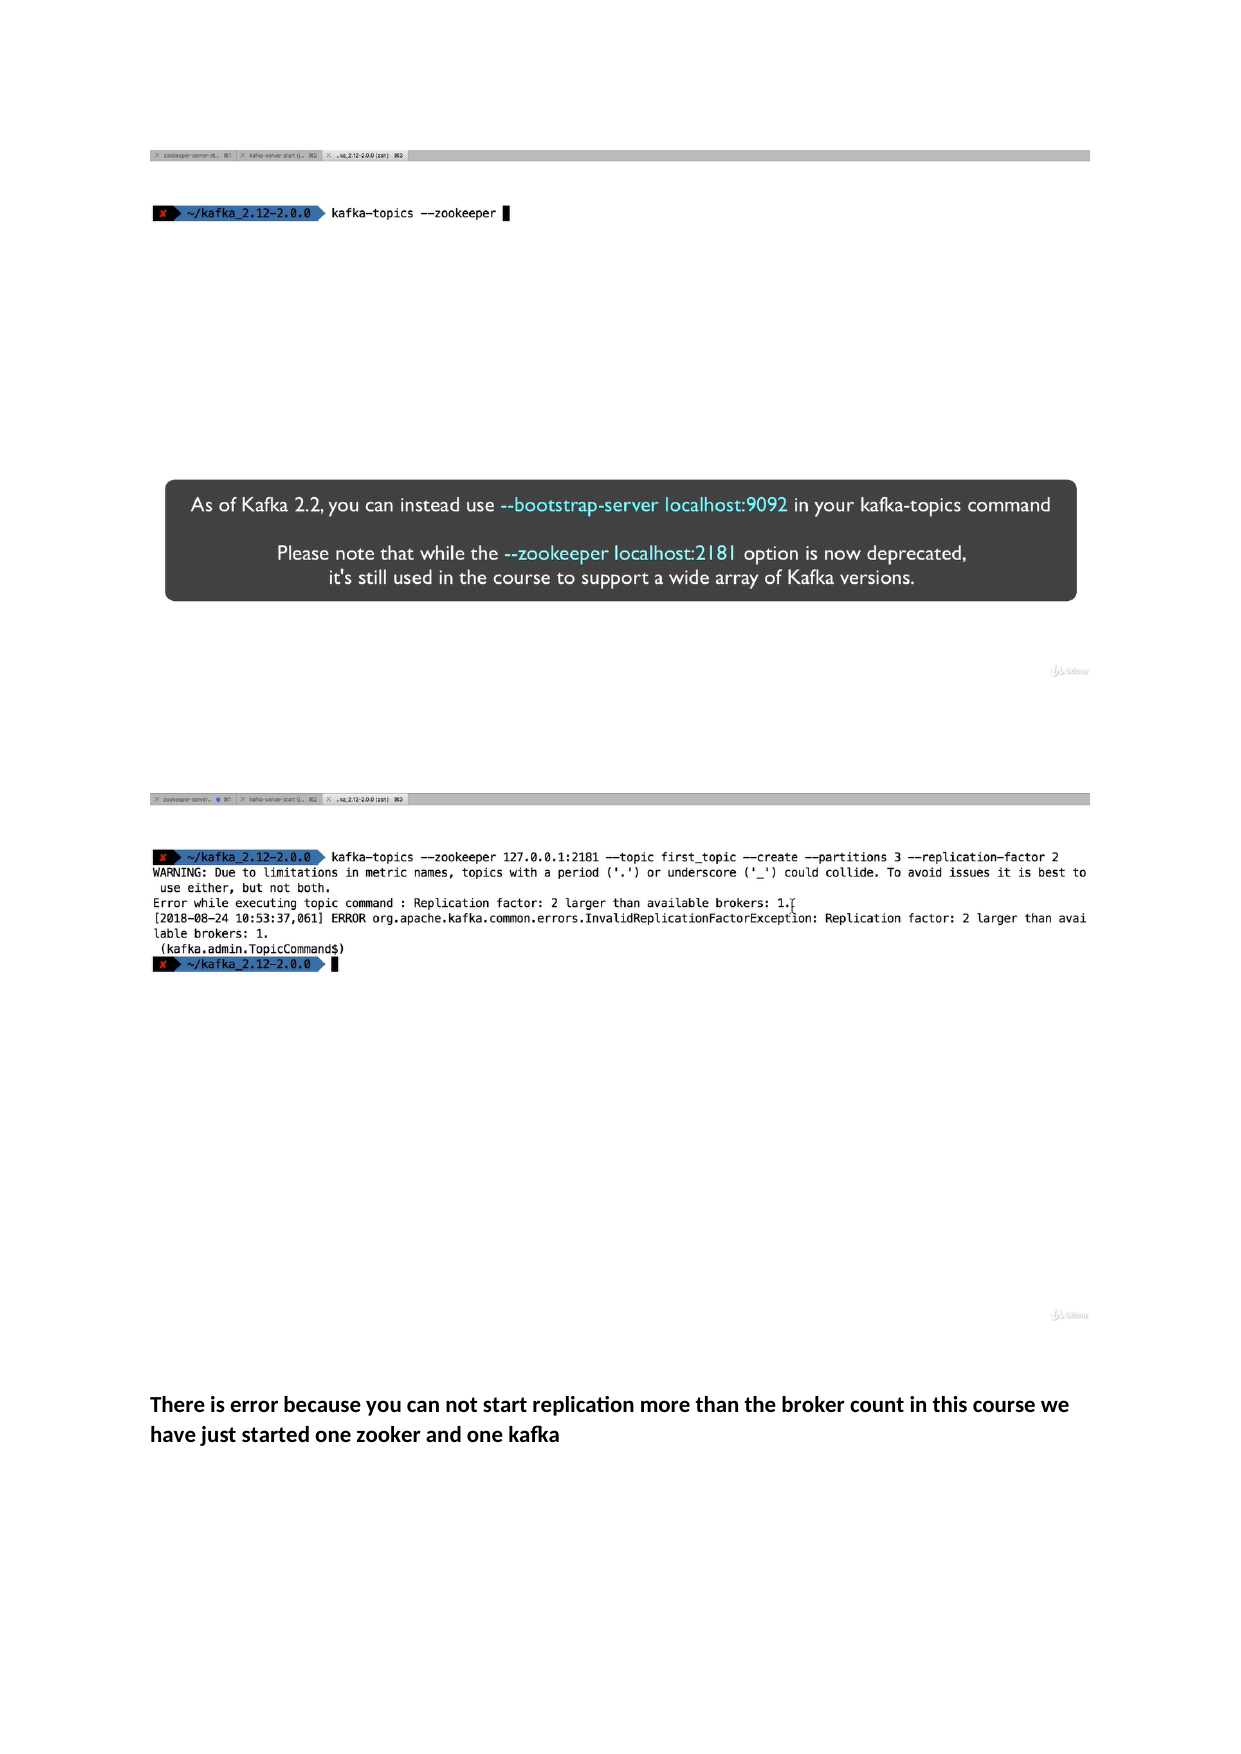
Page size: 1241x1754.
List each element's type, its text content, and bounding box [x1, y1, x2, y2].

text There is error because you can not start replication more than the broker count in this course we have just started one zooker and one kafka [150, 1390, 1090, 1448]
picture [150, 793, 1091, 1325]
picture [150, 150, 1091, 681]
